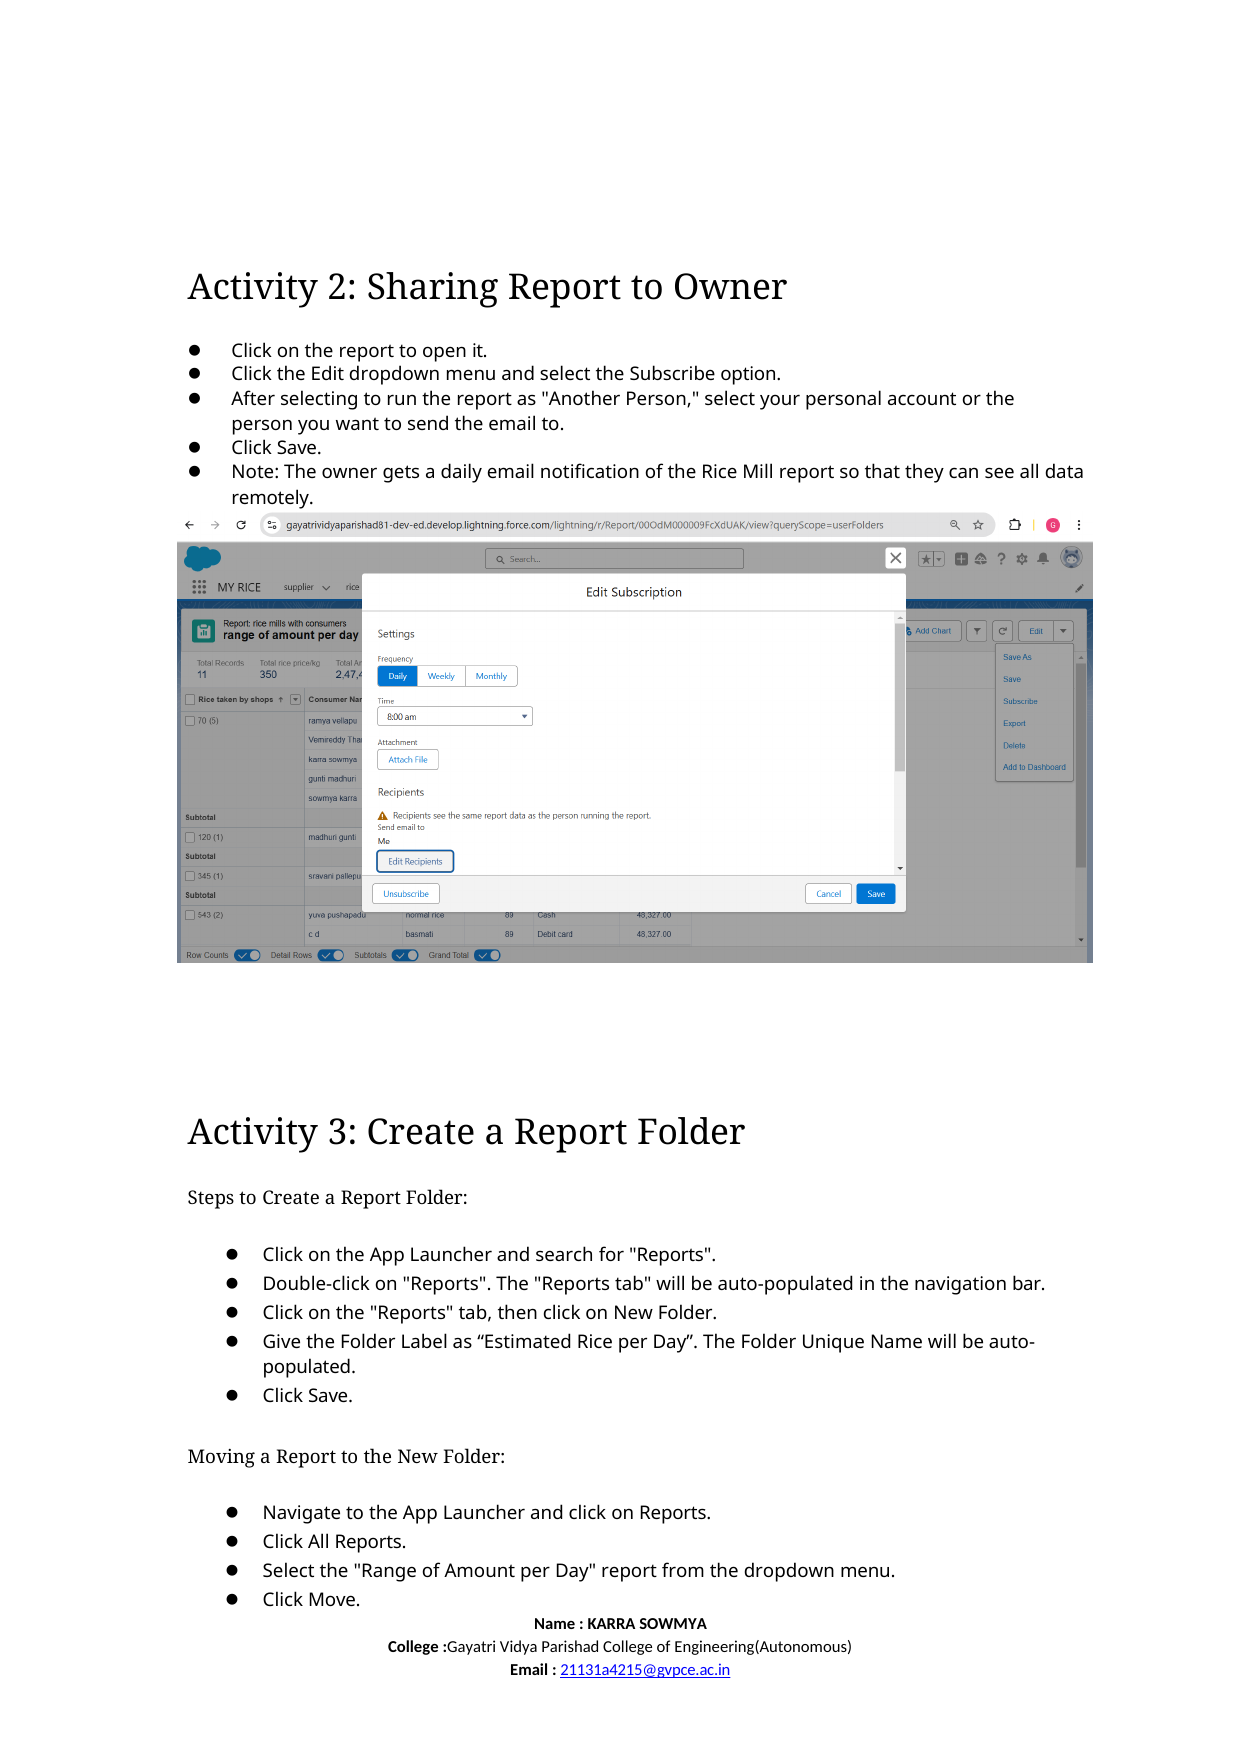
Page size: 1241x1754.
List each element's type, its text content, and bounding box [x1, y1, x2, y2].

text Moving a Report to the New Folder: [187, 1443, 1093, 1469]
subtitle Activity 3: Create a Report Folder [187, 1107, 1093, 1155]
list Click All Reports. [225, 1528, 1093, 1554]
list Click Save. [187, 436, 1093, 459]
list Navigate to the App Launcher and click on Reports. [225, 1499, 1093, 1525]
list Click on the "Reports" tab, then click on New Folder. [225, 1299, 1093, 1324]
subtitle Activity 2: Sharing Report to Owner [187, 262, 1093, 310]
picture [177, 511, 1093, 963]
list Click on the report to open it. [187, 339, 1093, 362]
list Click the Edit dropdown menu and select the Subscribe option. [187, 362, 1093, 385]
list Click Save. [225, 1383, 1093, 1408]
list Click Move. [225, 1586, 1093, 1612]
text Steps to Create a Report Folder: [187, 1184, 1093, 1210]
list After selecting to run the report as "Another Person," select your personal account or the person you want to send the email to. [187, 385, 1035, 436]
list Select the "Range of Amount per Day" report from the dropdown menu. [225, 1558, 1093, 1583]
list Note: The owner gets a daily email notification of the Rice Mill report so that they can see all data remotely. [187, 459, 1093, 510]
list Click on the App Launcher and search for "Reports". [225, 1241, 1093, 1267]
list Give the Folder Label as “Estimated Rice per Day”. The Folder Unique Name will be auto-populated. [225, 1328, 1093, 1379]
list Double-click on "Reports". The "Reports tab" will be auto-populated in the navigation bar. [225, 1270, 1093, 1295]
